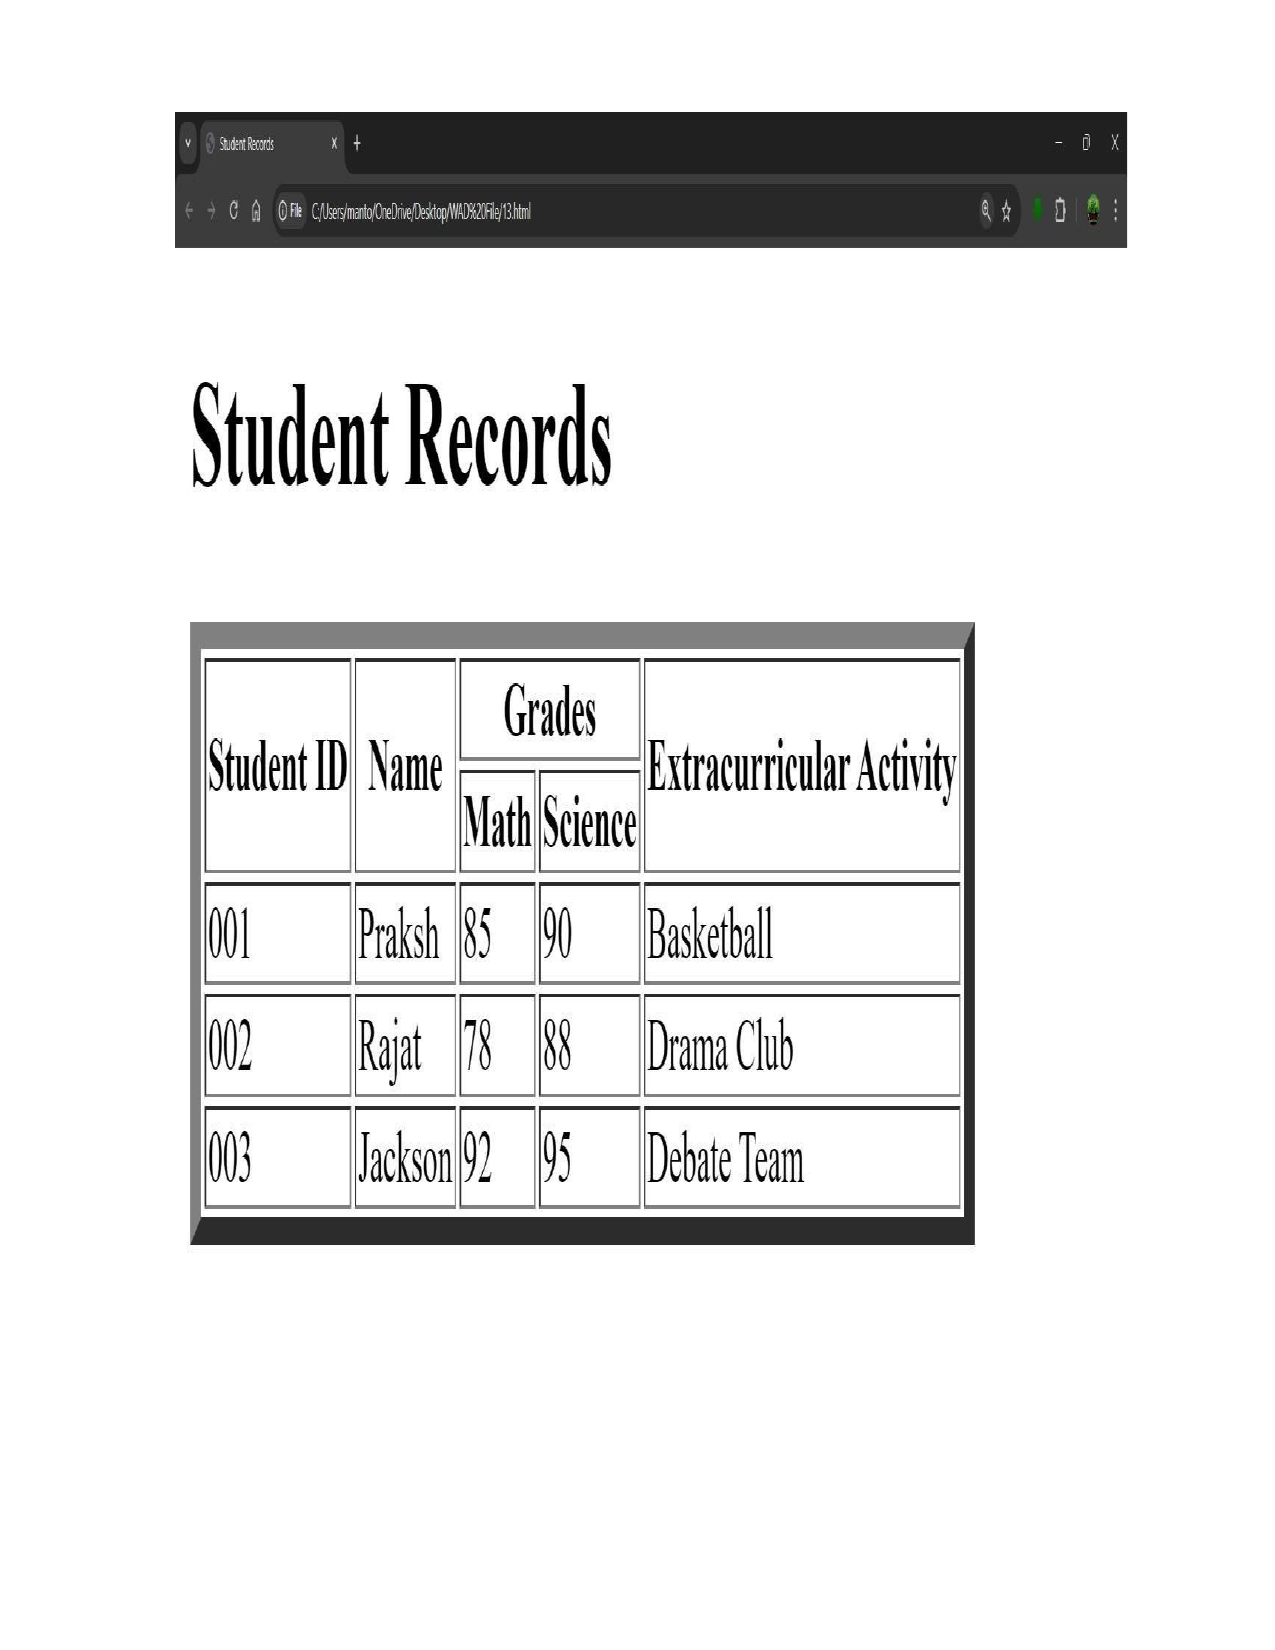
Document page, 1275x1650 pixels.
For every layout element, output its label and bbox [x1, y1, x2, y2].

picture [175, 112, 1128, 1253]
